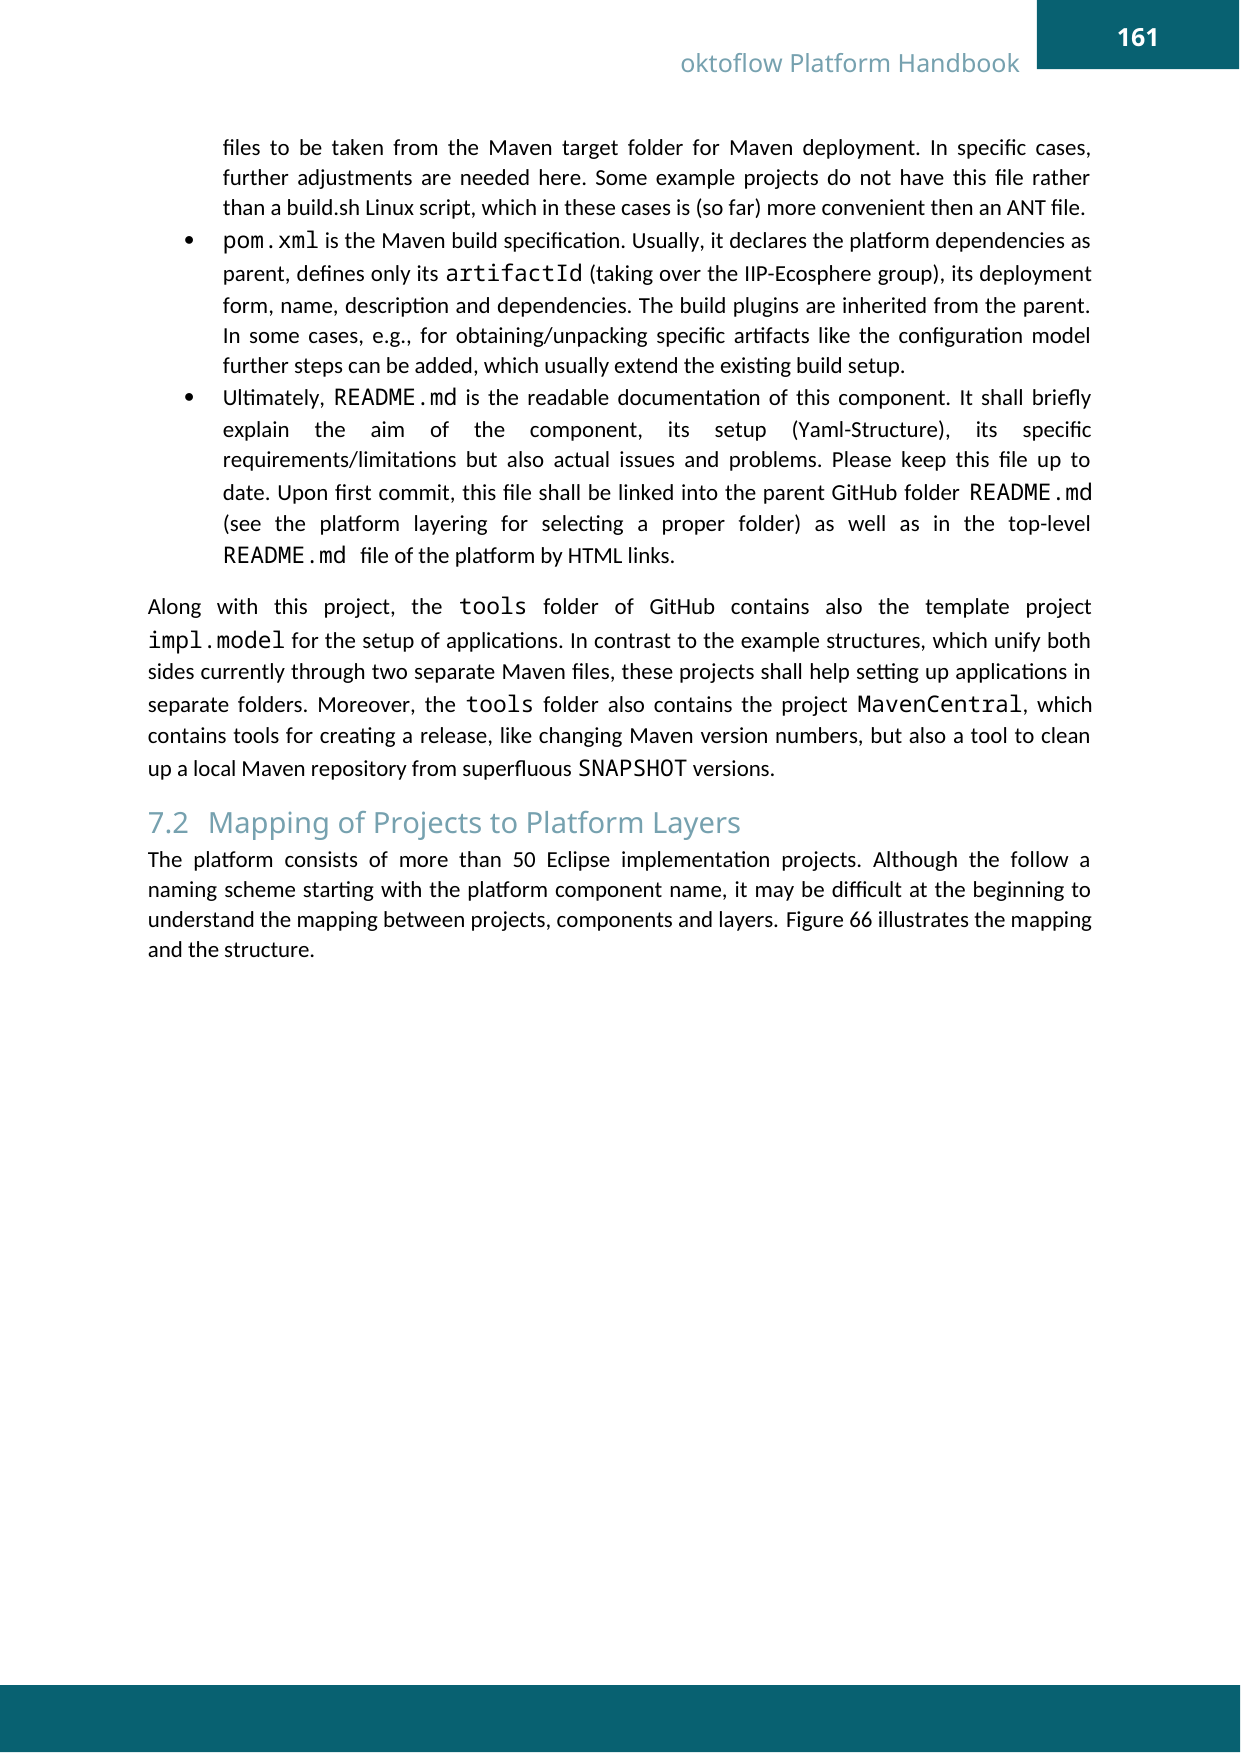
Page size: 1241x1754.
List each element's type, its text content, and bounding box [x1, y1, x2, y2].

list pom.xml is the Maven build specification. Usually, it declares the platform dependencies as parent, defines only its artifactId (taking over the IIP-Ecosphere group), its deployment form, name, description and dependencies. The build plugins are inherited from the parent. In some cases, e.g., for obtaining/unpacking specific artifacts like the configuration model further steps can be added, which usually extend the existing build setup. [185, 223, 1093, 379]
text Along with this project, the tools folder of GitHub contains also the template project impl.model for the setup of applications. In contrast to the example structures, which unify both sides currently through two separate Maven files, these projects shall help setting up applications in separate folders. Moreover, the tools folder also contains the project MavenCentral, which contains tools for creating a release, like changing Maven version numbers, but also a tool to clean up a local Maven repository from superfluous SNAPSHOT versions. [148, 590, 1093, 783]
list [185, 133, 1093, 221]
subtitle Mapping of Projects to Platform Layers [148, 802, 1093, 842]
list Ultimately, README.md is the readable documentation of this component. It shall briefly explain the aim of the component, its setup (Yaml-Structure), its specific requirements/limitations but also actual issues and problems. Please keep this file up to date. Upon first commit, this file shall be linked into the parent GitHub folder README.md (see the platform layering for selecting a proper folder) as well as in the top-level README.md file of the platform by HTML links. [185, 381, 1093, 571]
text The platform consists of more than 50 Eclipse implementation projects. Although the follow a naming scheme starting with the platform component name, it may be difficult at the beginning to understand the mapping between projects, components and layers. Figure 66 illustrates the mapping and the structure. [148, 845, 1093, 963]
